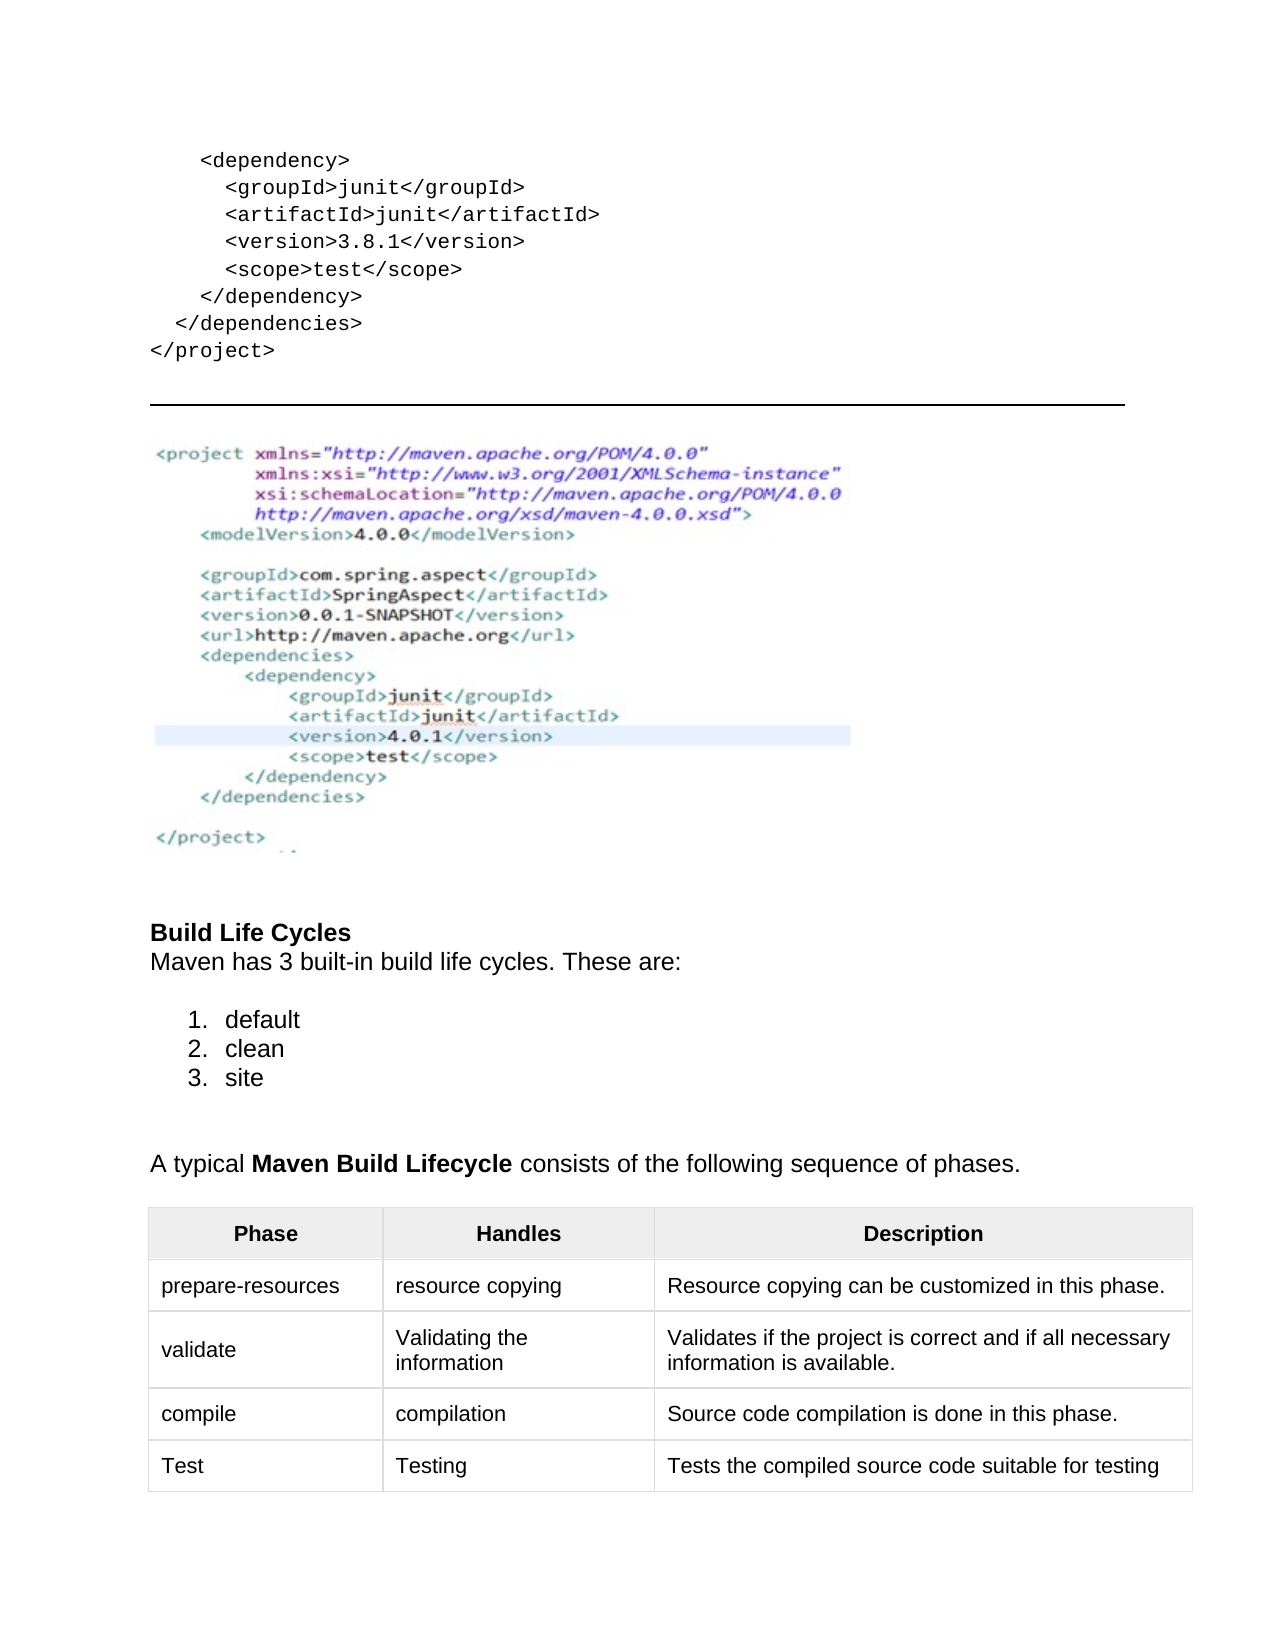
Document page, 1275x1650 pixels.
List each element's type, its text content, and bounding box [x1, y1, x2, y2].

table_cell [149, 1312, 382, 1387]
list site [187, 1063, 1125, 1091]
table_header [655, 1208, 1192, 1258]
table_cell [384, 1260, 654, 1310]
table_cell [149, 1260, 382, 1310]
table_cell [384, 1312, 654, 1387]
picture [150, 439, 854, 856]
list clean [187, 1034, 1125, 1063]
text Build Life Cycles Maven has 3 built-in build life cycles. These are: [150, 918, 1125, 976]
text A typical Maven Build Lifecycle consists of the following sequence of phases. [150, 1149, 1120, 1178]
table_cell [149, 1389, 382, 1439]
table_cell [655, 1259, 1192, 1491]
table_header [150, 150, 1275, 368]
list default [187, 1005, 1125, 1034]
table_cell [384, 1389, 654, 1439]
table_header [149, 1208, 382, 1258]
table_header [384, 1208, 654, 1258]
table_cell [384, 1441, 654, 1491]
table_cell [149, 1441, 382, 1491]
